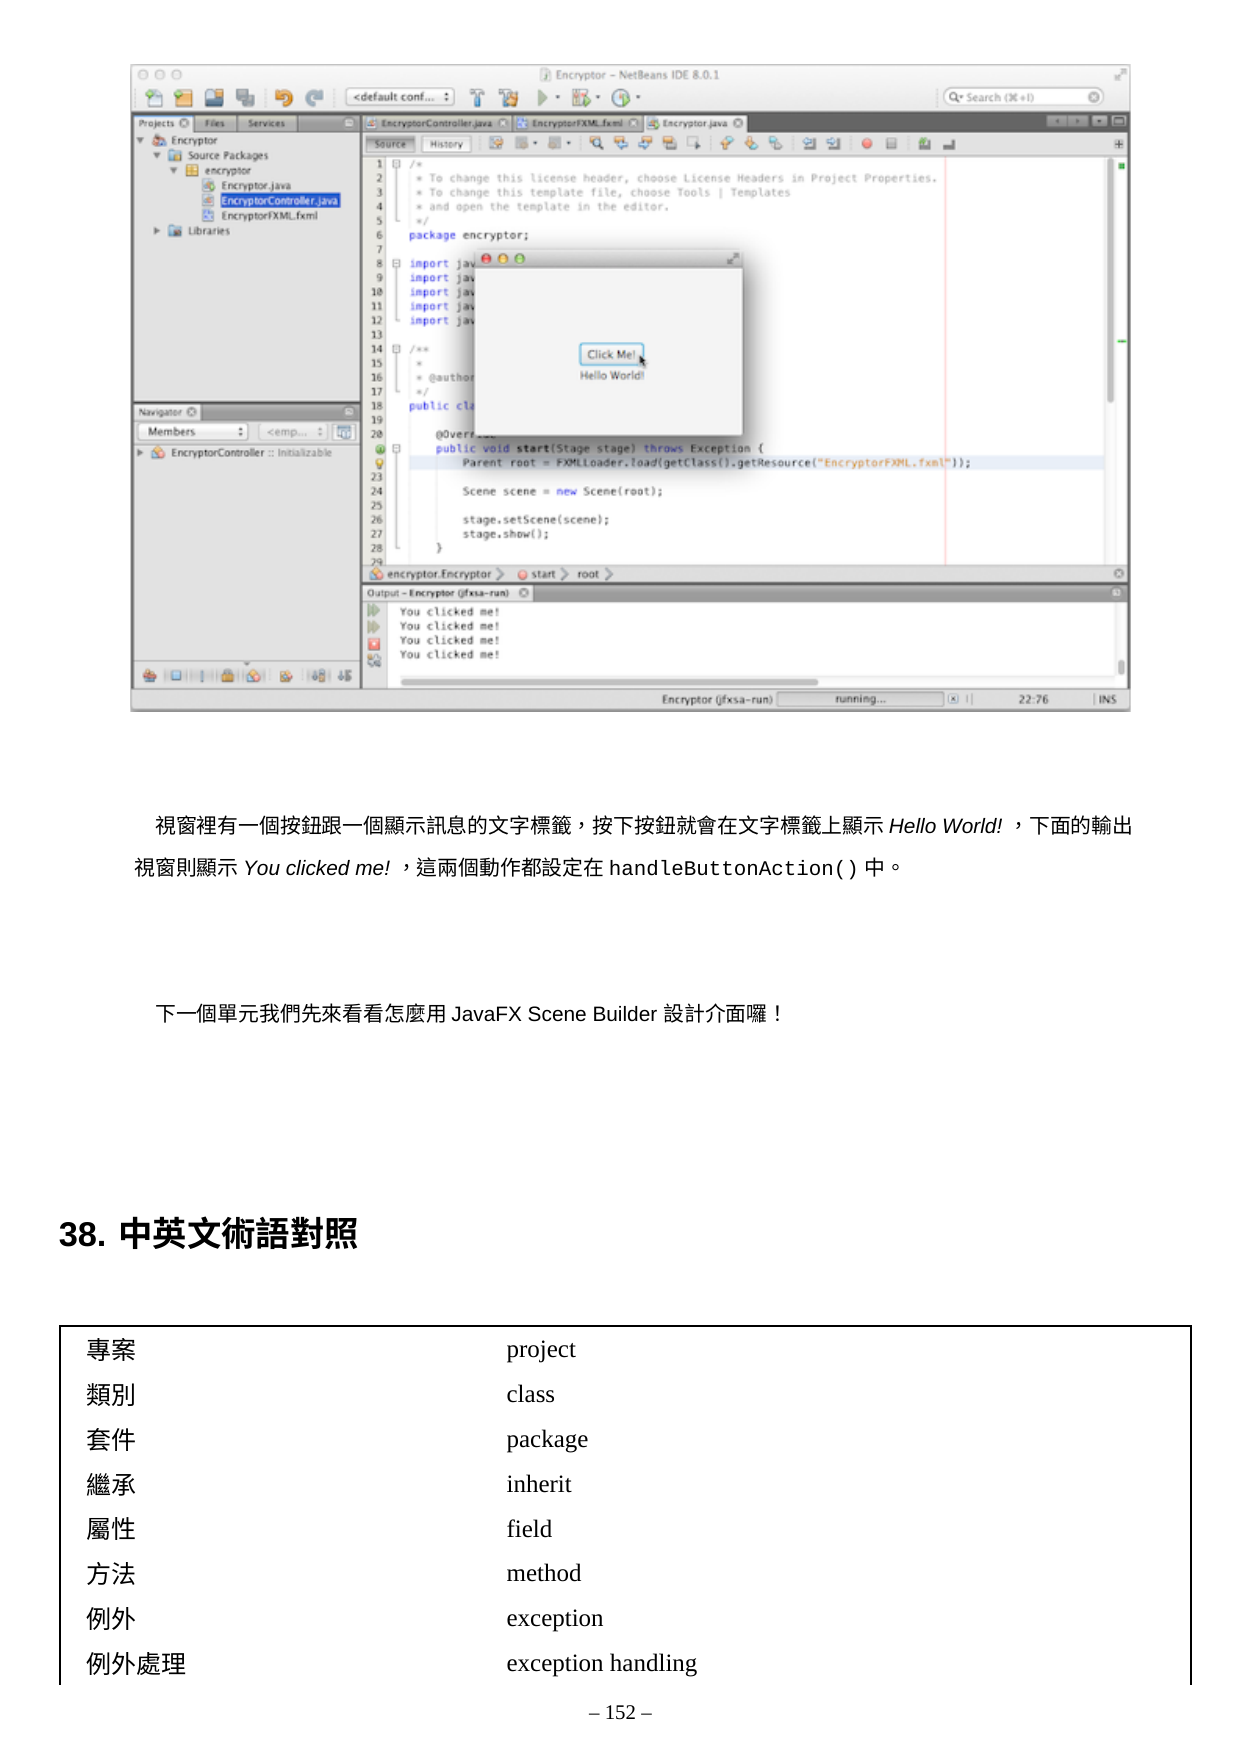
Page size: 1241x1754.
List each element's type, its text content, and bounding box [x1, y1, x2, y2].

text 視窗裡有一個按鈕跟一個顯示訊息的文字標籤，按下按鈕就會在文字標籤上顯示 Hello World! ，下面的輸出視窗則顯示 You clicked me! ，這兩個動作都設定在 handleButtonAction() 中。 [134, 804, 1150, 887]
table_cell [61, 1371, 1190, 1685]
picture [130, 64, 1131, 712]
subtitle 中英文術語對照 [106, 1189, 1181, 1273]
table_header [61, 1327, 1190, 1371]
text 下一個單元我們先來看看怎麼用 JavaFX Scene Builder 設計介面囉！ [134, 992, 1150, 1033]
